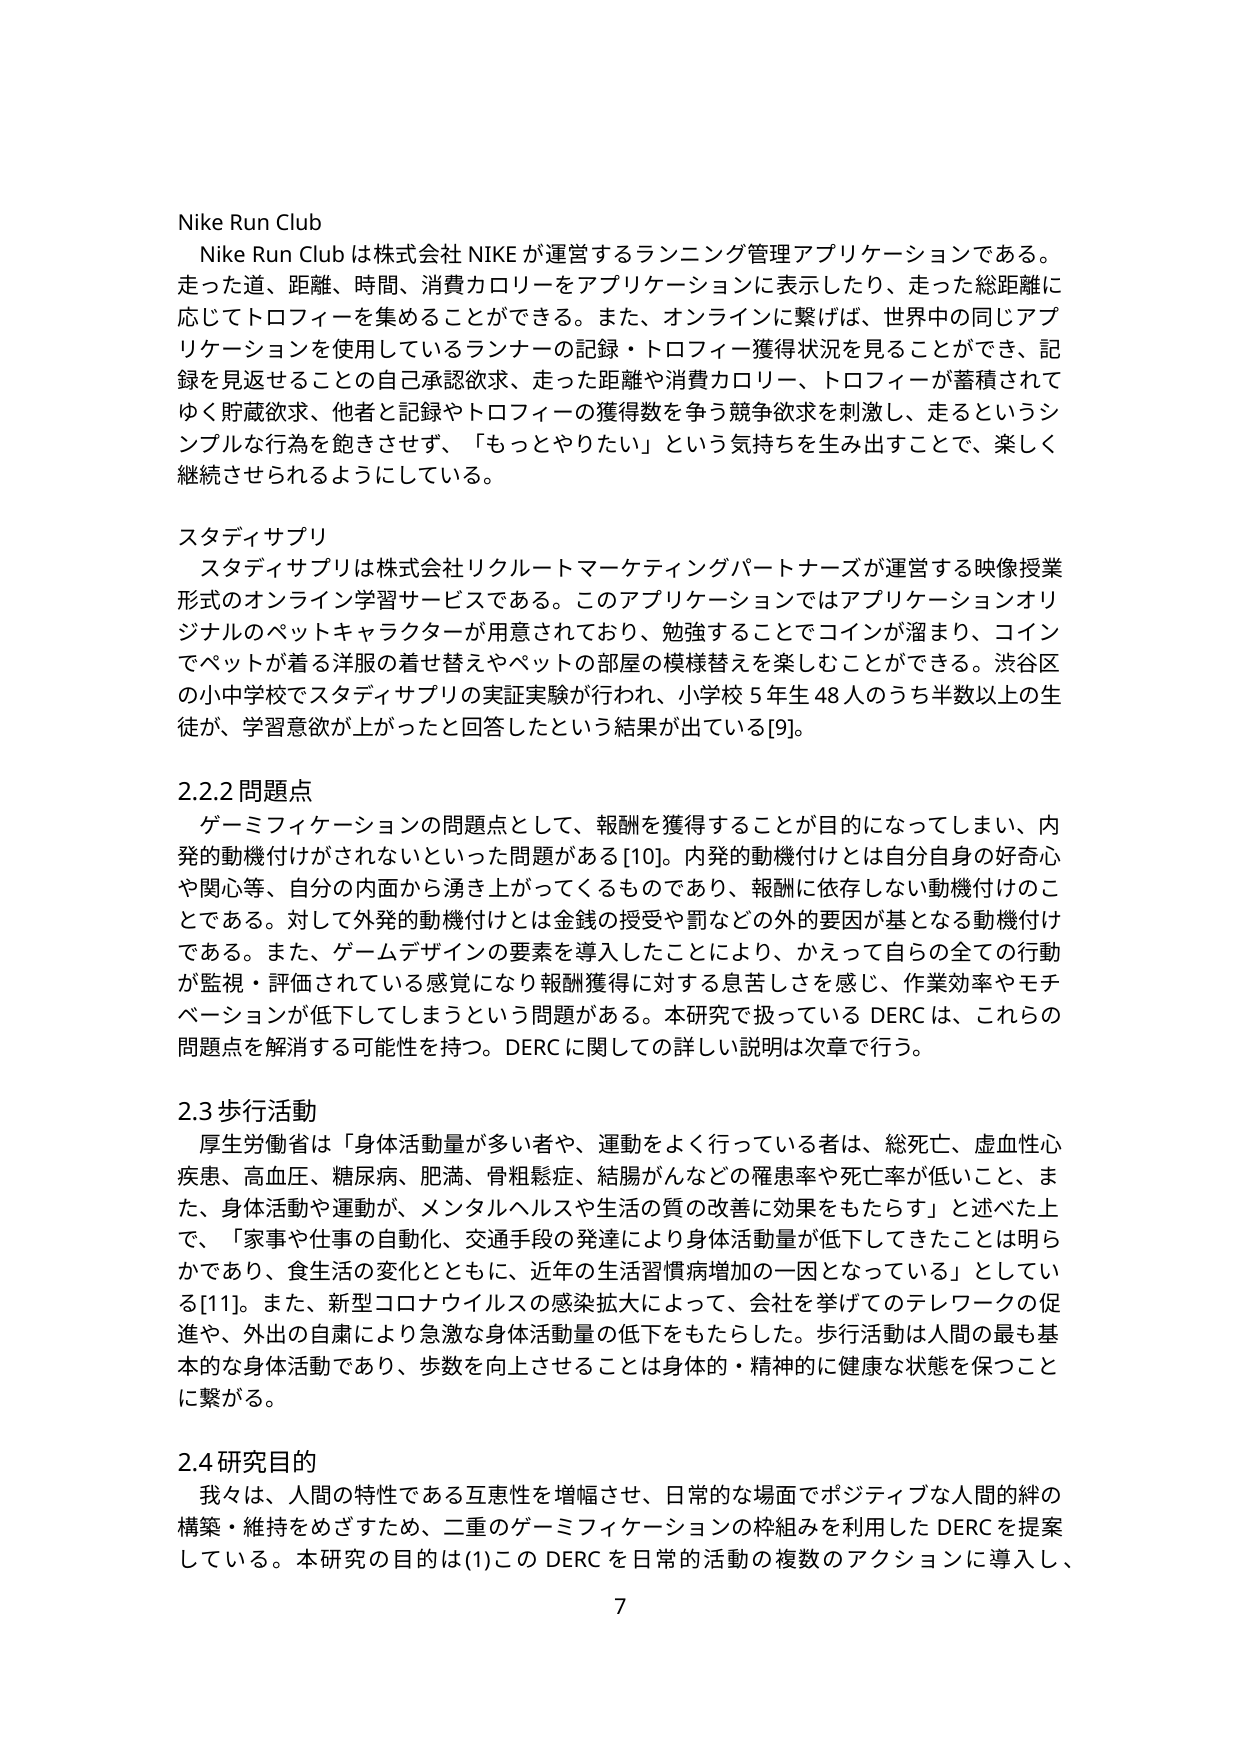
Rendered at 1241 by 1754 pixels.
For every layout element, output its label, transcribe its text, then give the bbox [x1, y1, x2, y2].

text スタディサプリは株式会社リクルートマーケティングパートナーズが運営する映像授業形式のオンライン学習サービスである。このアプリケーションではアプリケーションオリジナルのペットキャラクターが用意されており、勉強することでコインが溜まり、コインでペットが着る洋服の着せ替えやペットの部屋の模様替えを楽しむことができる。渋谷区の小中学校でスタディサプリの実証実験が行われ、小学校5年生48人のうち半数以上の生徒が、学習意欲が上がったと回答したという結果が出ている[9]。 [177, 551, 1063, 742]
text 2.4研究目的 [177, 1442, 1063, 1478]
text 2.2.2問題点 [177, 771, 1063, 808]
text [177, 1478, 1063, 1574]
text スタディサプリ [177, 520, 1063, 551]
text ゲーミフィケーションの問題点として、報酬を獲得することが目的になってしまい、内発的動機付けがされないといった問題がある[10]。内発的動機付けとは自分自身の好奇心や関心等、自分の内面から湧き上がってくるものであり、報酬に依存しない動機付けのことである。対して外発的動機付けとは金銭の授受や罰などの外的要因が基となる動機付けである。また、ゲームデザインの要素を導入したことにより、かえって自らの全ての行動が監視・評価されている感覚になり報酬獲得に対する息苦しさを感じ、作業効率やモチベーションが低下してしまうという問題がある。本研究で扱っているDERCは、これらの問題点を解消する可能性を持つ。DERCに関しての詳しい説明は次章で行う。 [177, 808, 1063, 1061]
text 2.3歩行活動 [177, 1091, 1063, 1127]
text Nike Run Club [177, 207, 1063, 237]
text Nike Run Clubは株式会社NIKEが運営するランニング管理アプリケーションである。走った道、距離、時間、消費カロリーをアプリケーションに表示したり、走った総距離に応じてトロフィーを集めることができる。また、オンラインに繋げば、世界中の同じアプリケーションを使用しているランナーの記録・トロフィー獲得状況を見ることができ、記録を見返せることの自己承認欲求、走った距離や消費カロリー、トロフィーが蓄積されてゆく貯蔵欲求、他者と記録やトロフィーの獲得数を争う競争欲求を刺激し、走るというシンプルな行為を飽きさせず、「もっとやりたい」という気持ちを生み出すことで、楽しく継続させられるようにしている。 [177, 237, 1063, 490]
text 厚生労働省は「身体活動量が多い者や、運動をよく行っている者は、総死亡、虚血性心疾患、高血圧、糖尿病、肥満、骨粗鬆症、結腸がんなどの罹患率や死亡率が低いこと、また、身体活動や運動が、メンタルヘルスや生活の質の改善に効果をもたらす」と述べた上で、「家事や仕事の自動化、交通手段の発達により身体活動量が低下してきたことは明らかであり、食生活の変化とともに、近年の生活習慣病増加の一因となっている」としている[11]。また、新型コロナウイルスの感染拡大によって、会社を挙げてのテレワークの促進や、外出の自粛により急激な身体活動量の低下をもたらした。歩行活動は人間の最も基本的な身体活動であり、歩数を向上させることは身体的・精神的に健康な状態を保つことに繋がる。 [177, 1127, 1063, 1412]
